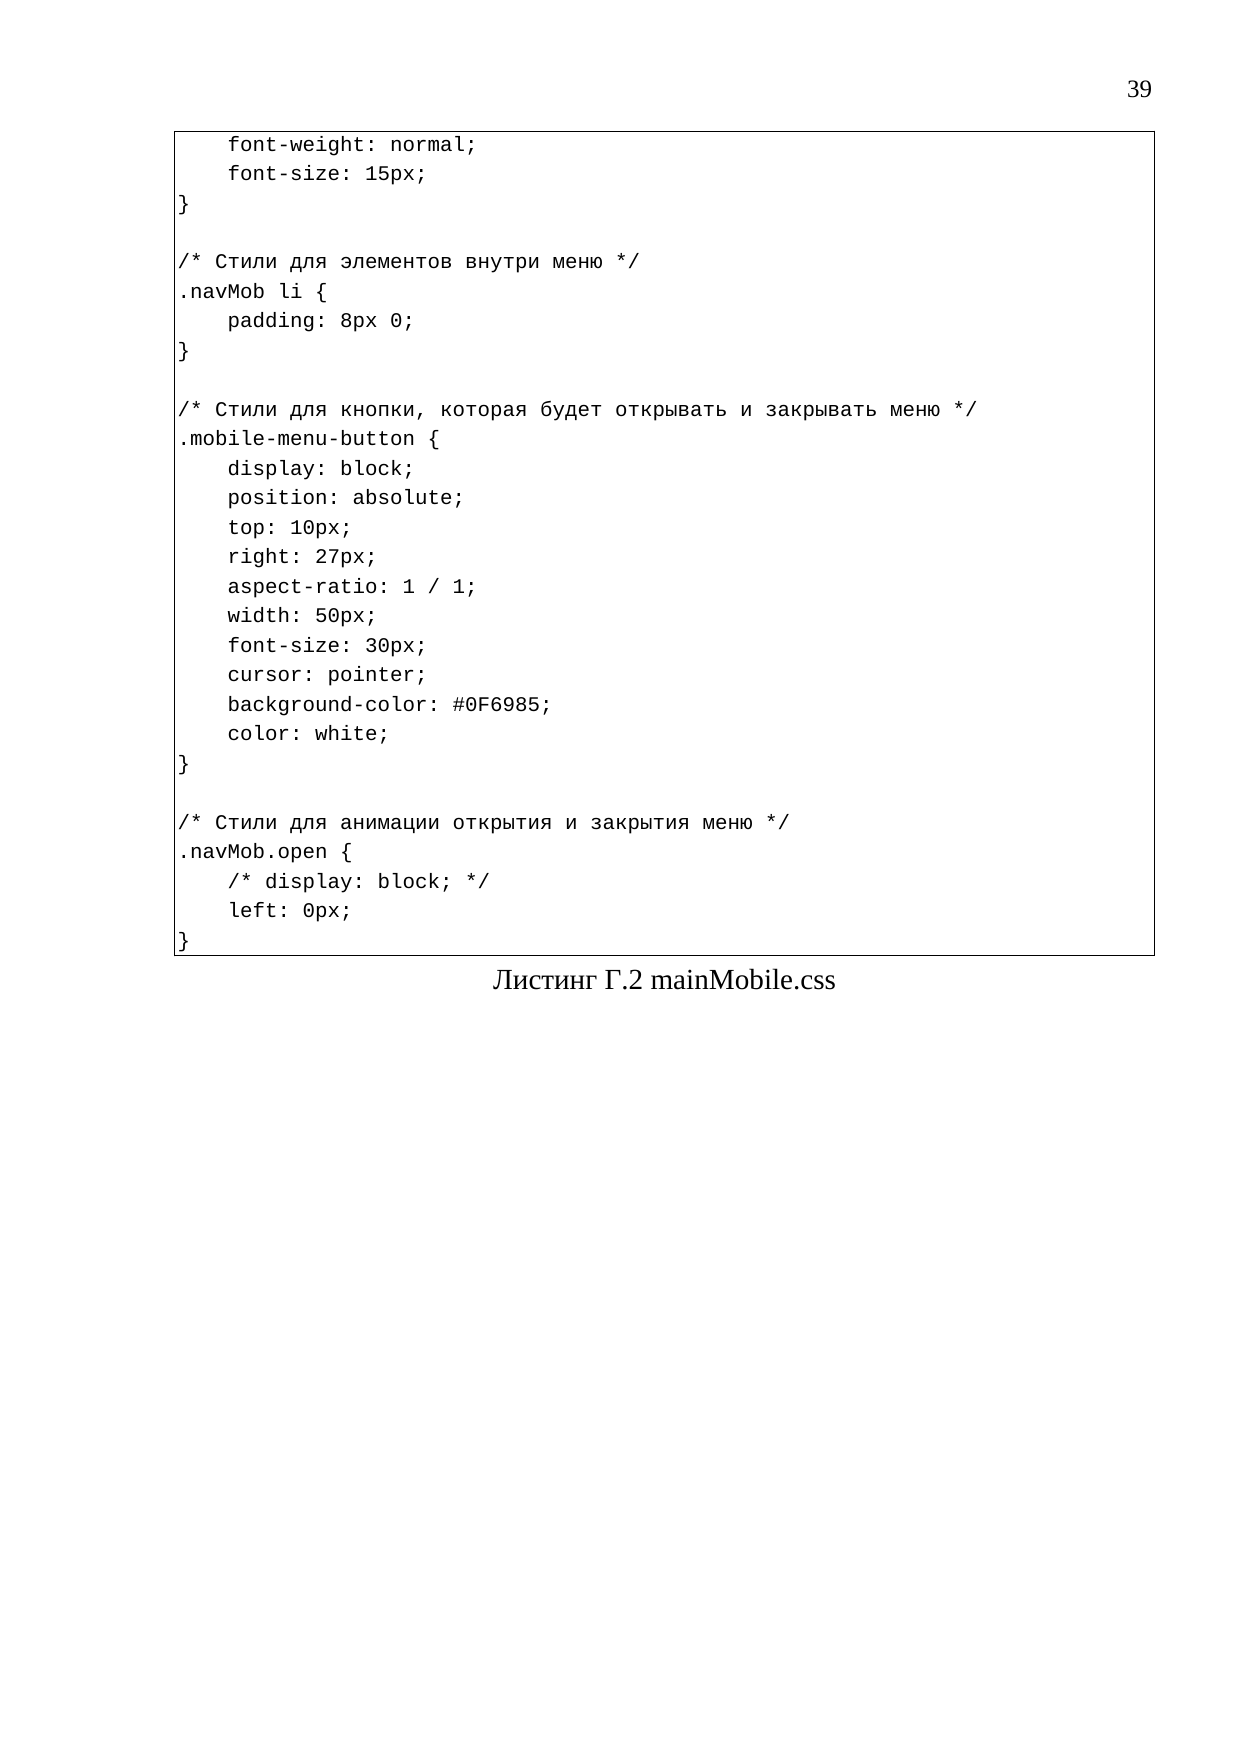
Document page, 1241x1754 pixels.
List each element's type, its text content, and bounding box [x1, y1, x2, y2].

text .mobile-menu-button { [175, 425, 1154, 452]
text Листинг Г.2 mainMobile.css [177, 962, 1152, 996]
text background-color: #0F6985; [175, 691, 1154, 717]
text font-size: 30px; [175, 632, 1154, 658]
text /* Стили для элементов внутри меню */ [175, 248, 1154, 275]
text padding: 8px 0; [175, 307, 1154, 334]
text } [175, 189, 1154, 216]
text aspect-ratio: 1 / 1; [175, 573, 1154, 599]
text .navMob li { [175, 278, 1154, 305]
text .navMob.open { [175, 838, 1154, 865]
text width: 50px; [175, 602, 1154, 629]
text display: block; [175, 455, 1154, 482]
text cursor: pointer; [175, 661, 1154, 688]
text left: 0px; [175, 897, 1154, 924]
text /* Стили для кнопки, которая будет открывать и закрывать меню */ [175, 396, 1154, 423]
text top: 10px; [175, 514, 1154, 541]
text right: 27px; [175, 543, 1154, 570]
text } [175, 337, 1154, 364]
text position: absolute; [175, 484, 1154, 511]
text font-weight: normal; [175, 132, 1154, 157]
text } [175, 926, 1154, 955]
text color: white; [175, 720, 1154, 747]
text /* display: block; */ [175, 867, 1154, 894]
text /* Стили для анимации открытия и закрытия меню */ [175, 808, 1154, 835]
text } [175, 749, 1154, 776]
text font-size: 15px; [175, 160, 1154, 187]
